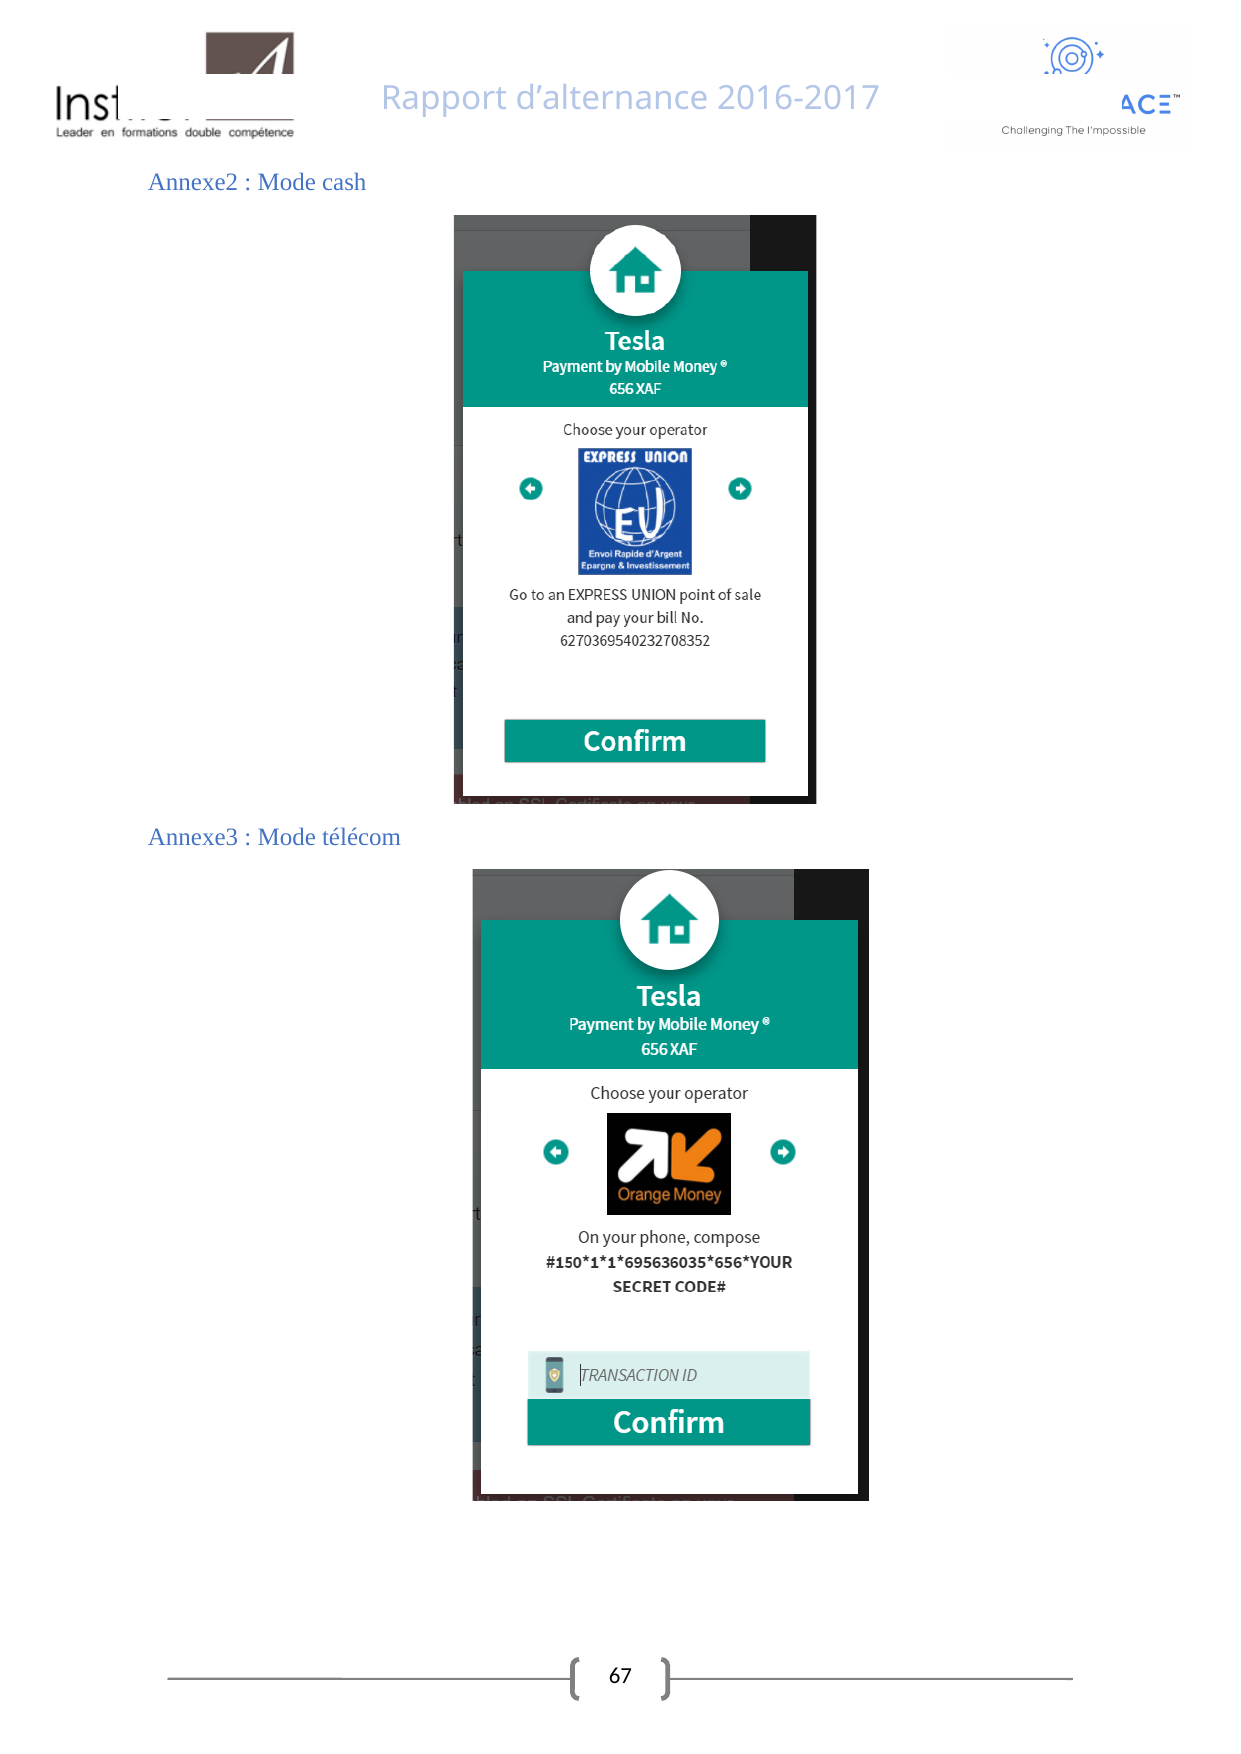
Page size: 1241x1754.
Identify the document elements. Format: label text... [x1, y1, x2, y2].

text Annexe3 : Mode télécom [118, 822, 1122, 851]
picture [49, 21, 307, 150]
picture [472, 869, 869, 1501]
text Annexe2 : Mode cash [118, 167, 1122, 196]
picture [949, 23, 1193, 150]
picture [453, 215, 817, 804]
